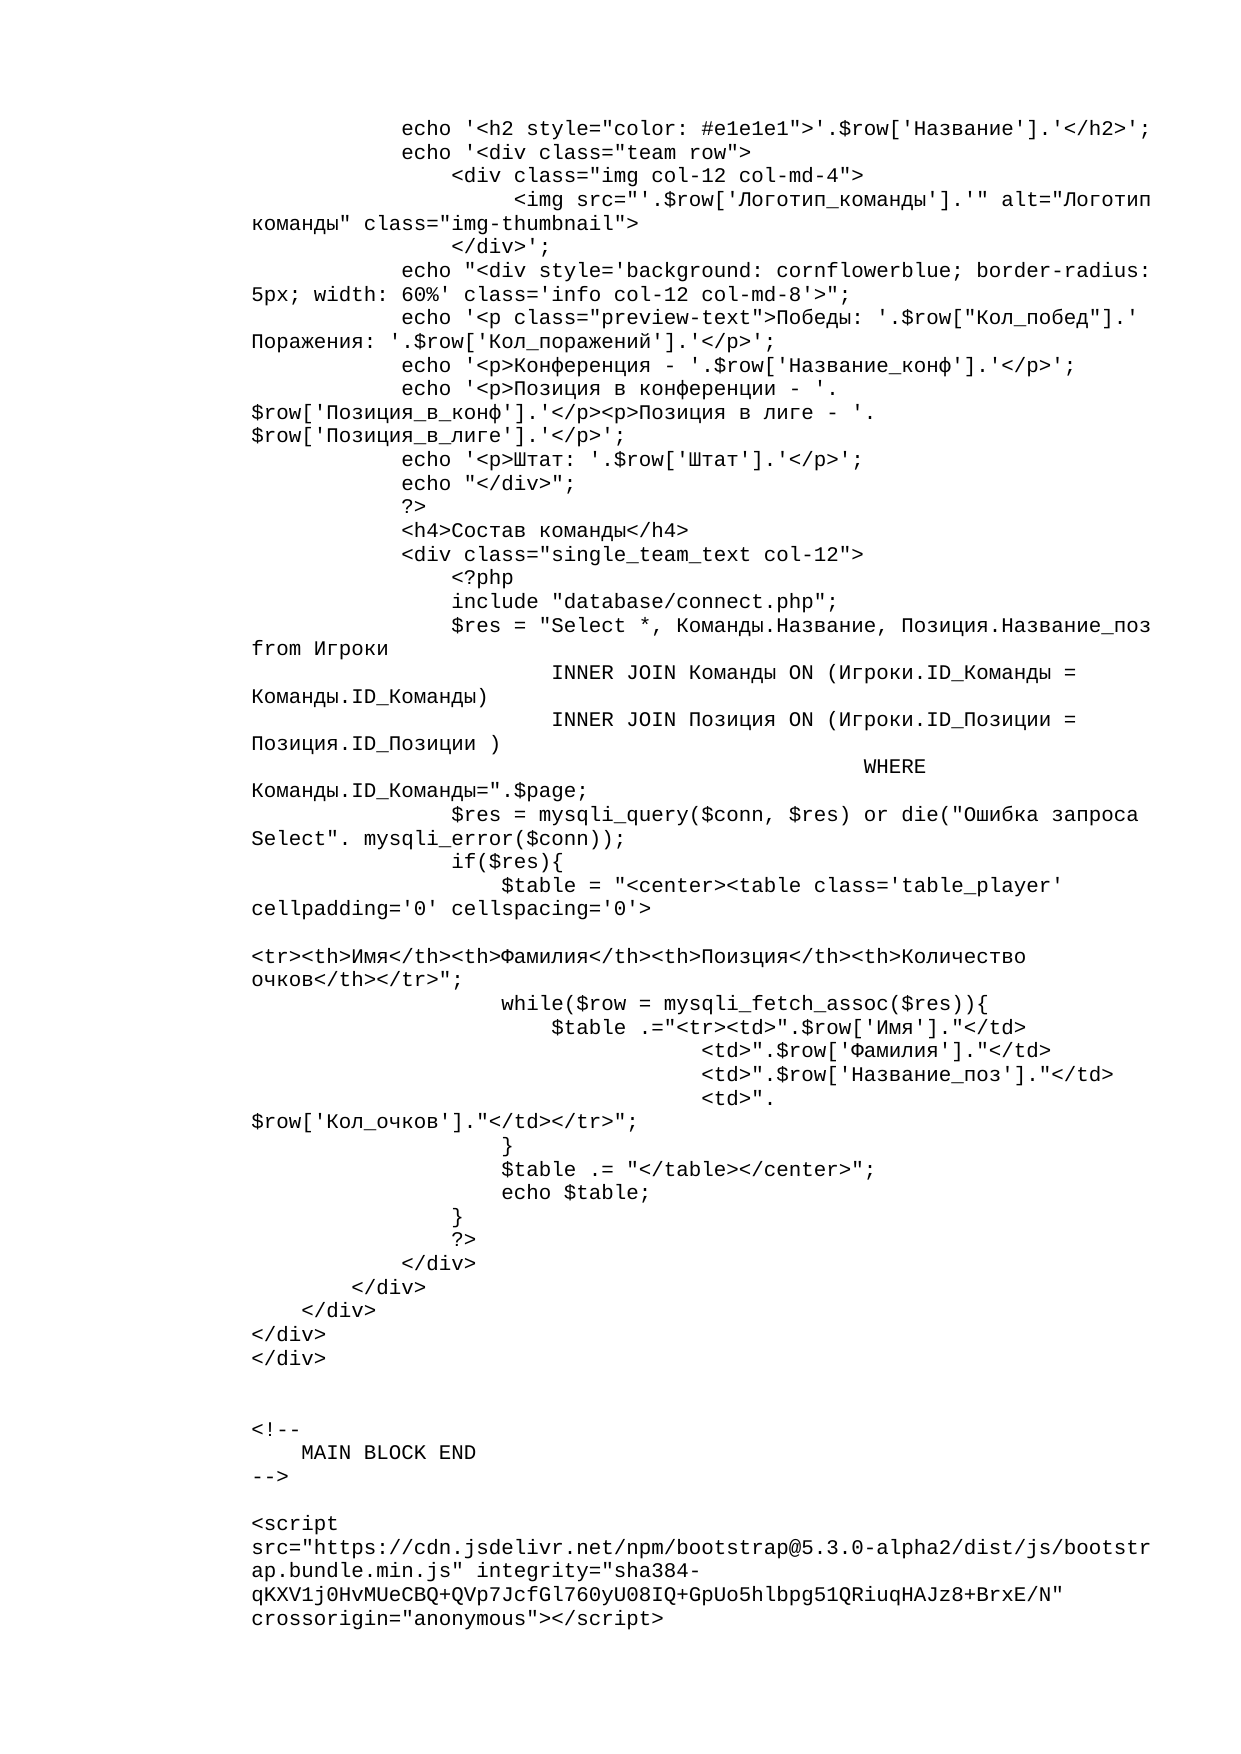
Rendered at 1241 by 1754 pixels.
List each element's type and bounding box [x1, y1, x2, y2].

text [251, 118, 1152, 1631]
